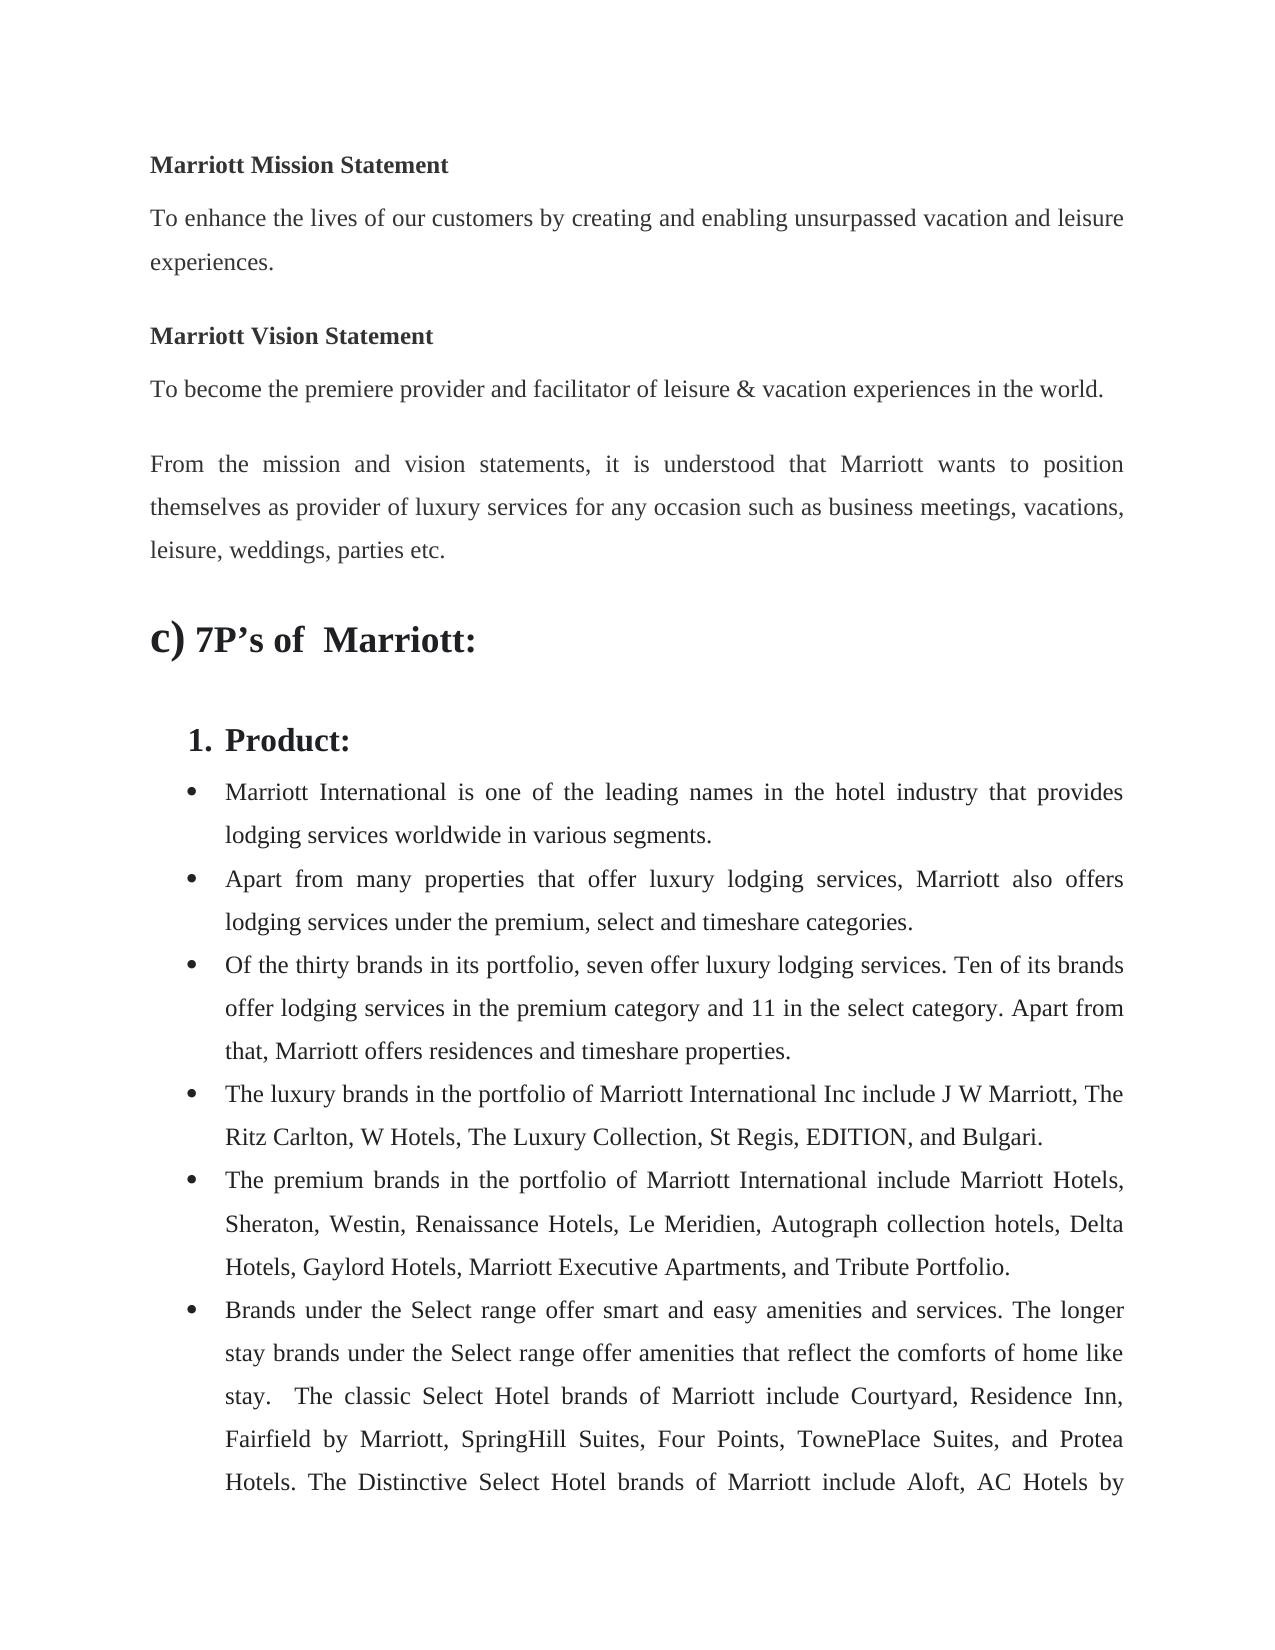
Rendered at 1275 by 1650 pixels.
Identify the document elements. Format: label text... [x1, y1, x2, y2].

text To enhance the lives of our customers by creating and enabling unsurpassed vacation and leisure experiences. [150, 203, 1125, 275]
text To become the premiere provider and facilitator of leisure & vacation experiences in the world. [150, 374, 1125, 403]
subtitle Marriott Mission Statement [150, 150, 1125, 179]
list Apart from many properties that offer luxury lodging services, Marriott also offers lodging services under the premium, select and timeshare categories. [187, 864, 1125, 936]
list The premium brands in the portfolio of Marriott International include Marriott Hotels, Sheraton, Westin, Renaissance Hotels, Le Meridien, Autograph collection hotels, Delta Hotels, Gaylord Hotels, Marriott Executive Apartments, and Tribute Portfolio. [187, 1166, 1125, 1281]
text From the mission and vision statements, it is understood that Marriott wants to position themselves as provider of luxury services for any occasion such as business meetings, vacations, leisure, weddings, parties etc. [150, 449, 1125, 564]
list Of the thirty brands in its portfolio, seven offer luxury lodging services. Ten of its brands offer lodging services in the premium category and 11 in the select category. Apart from that, Marriott offers residences and timeshare properties. [187, 950, 1125, 1065]
list Product: [187, 720, 1125, 758]
subtitle Marriott Vision Statement [150, 321, 1125, 350]
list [187, 1295, 1125, 1496]
list Marriott International is one of the leading names in the hotel industry that provides lodging services worldwide in various segments. [187, 777, 1125, 849]
text c) 7P’s of Marriott: [150, 609, 1125, 662]
list The luxury brands in the portfolio of Marriott International Inc include J W Marriott, The Ritz Carlton, W Hotels, The Luxury Collection, St Regis, EDITION, and Bulgari. [187, 1079, 1125, 1151]
